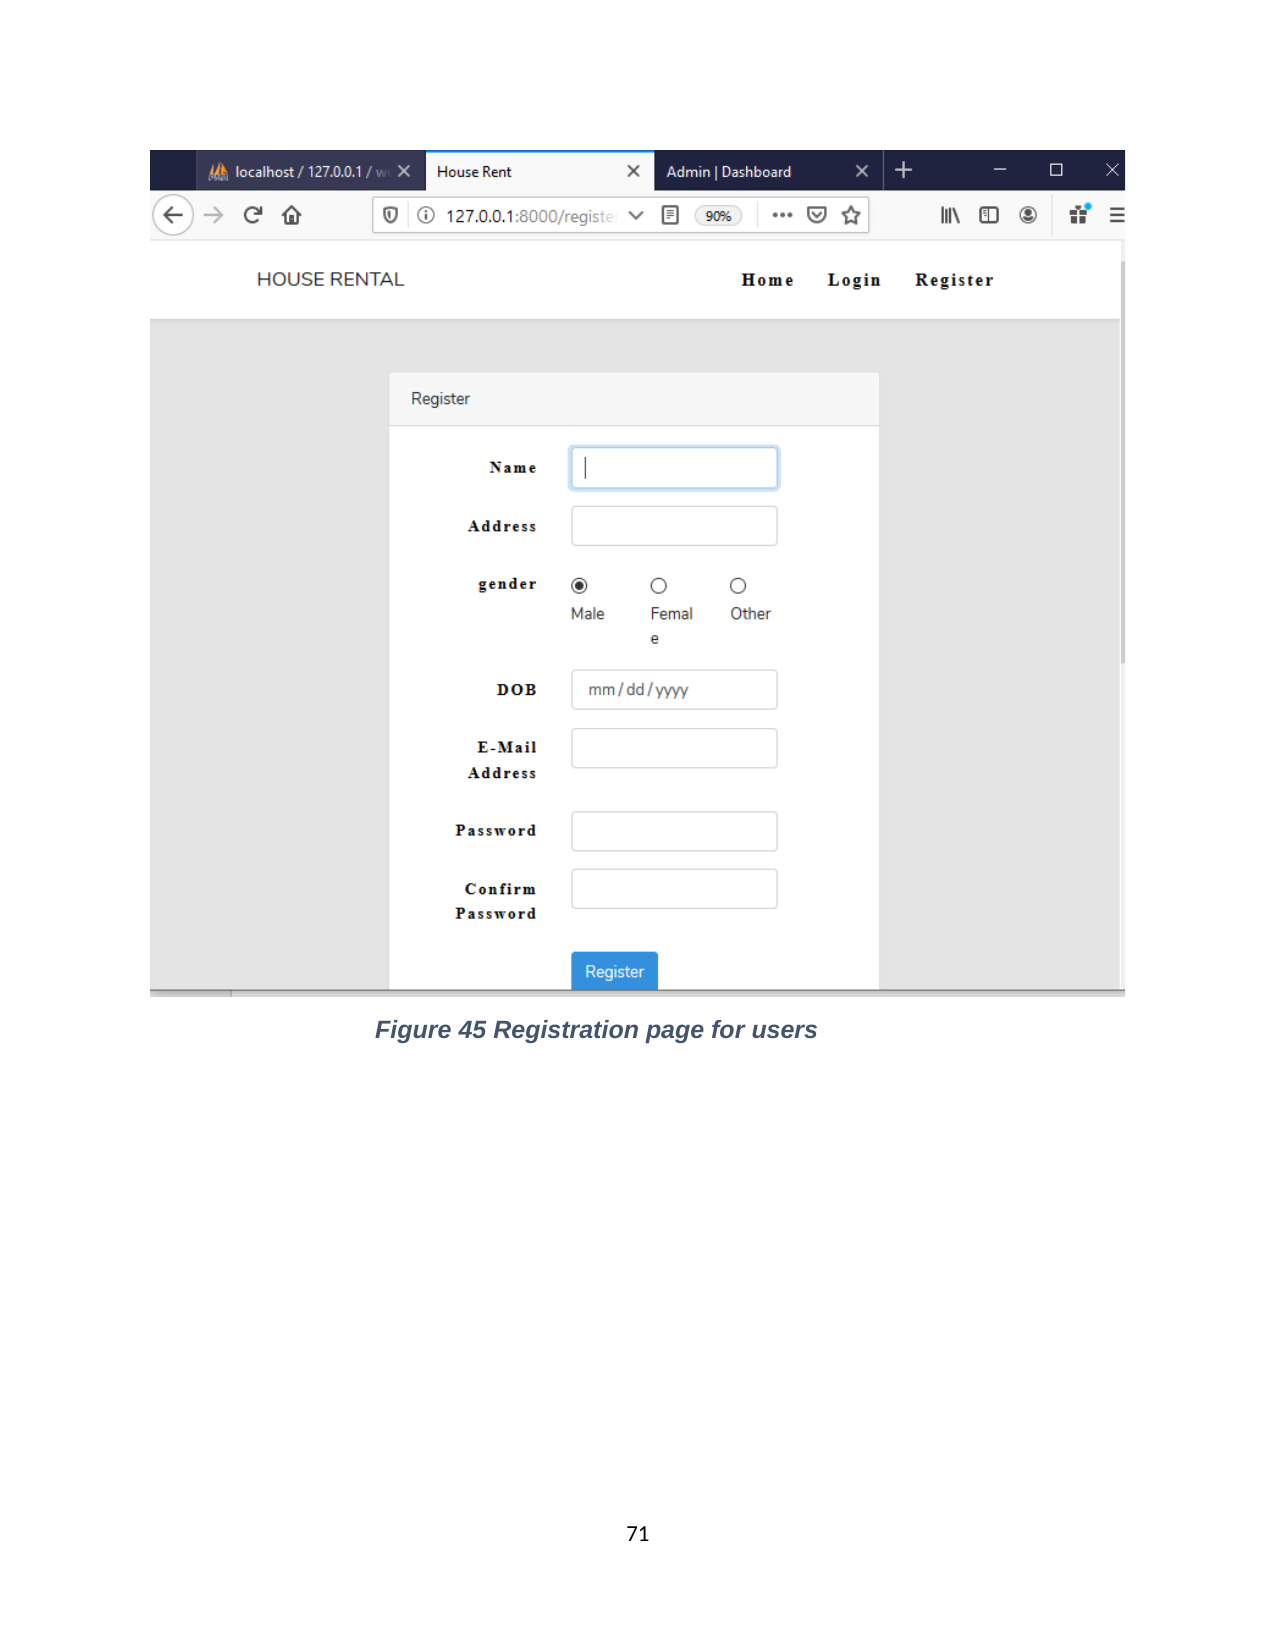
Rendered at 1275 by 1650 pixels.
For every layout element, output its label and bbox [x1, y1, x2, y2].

picture [150, 150, 1125, 997]
